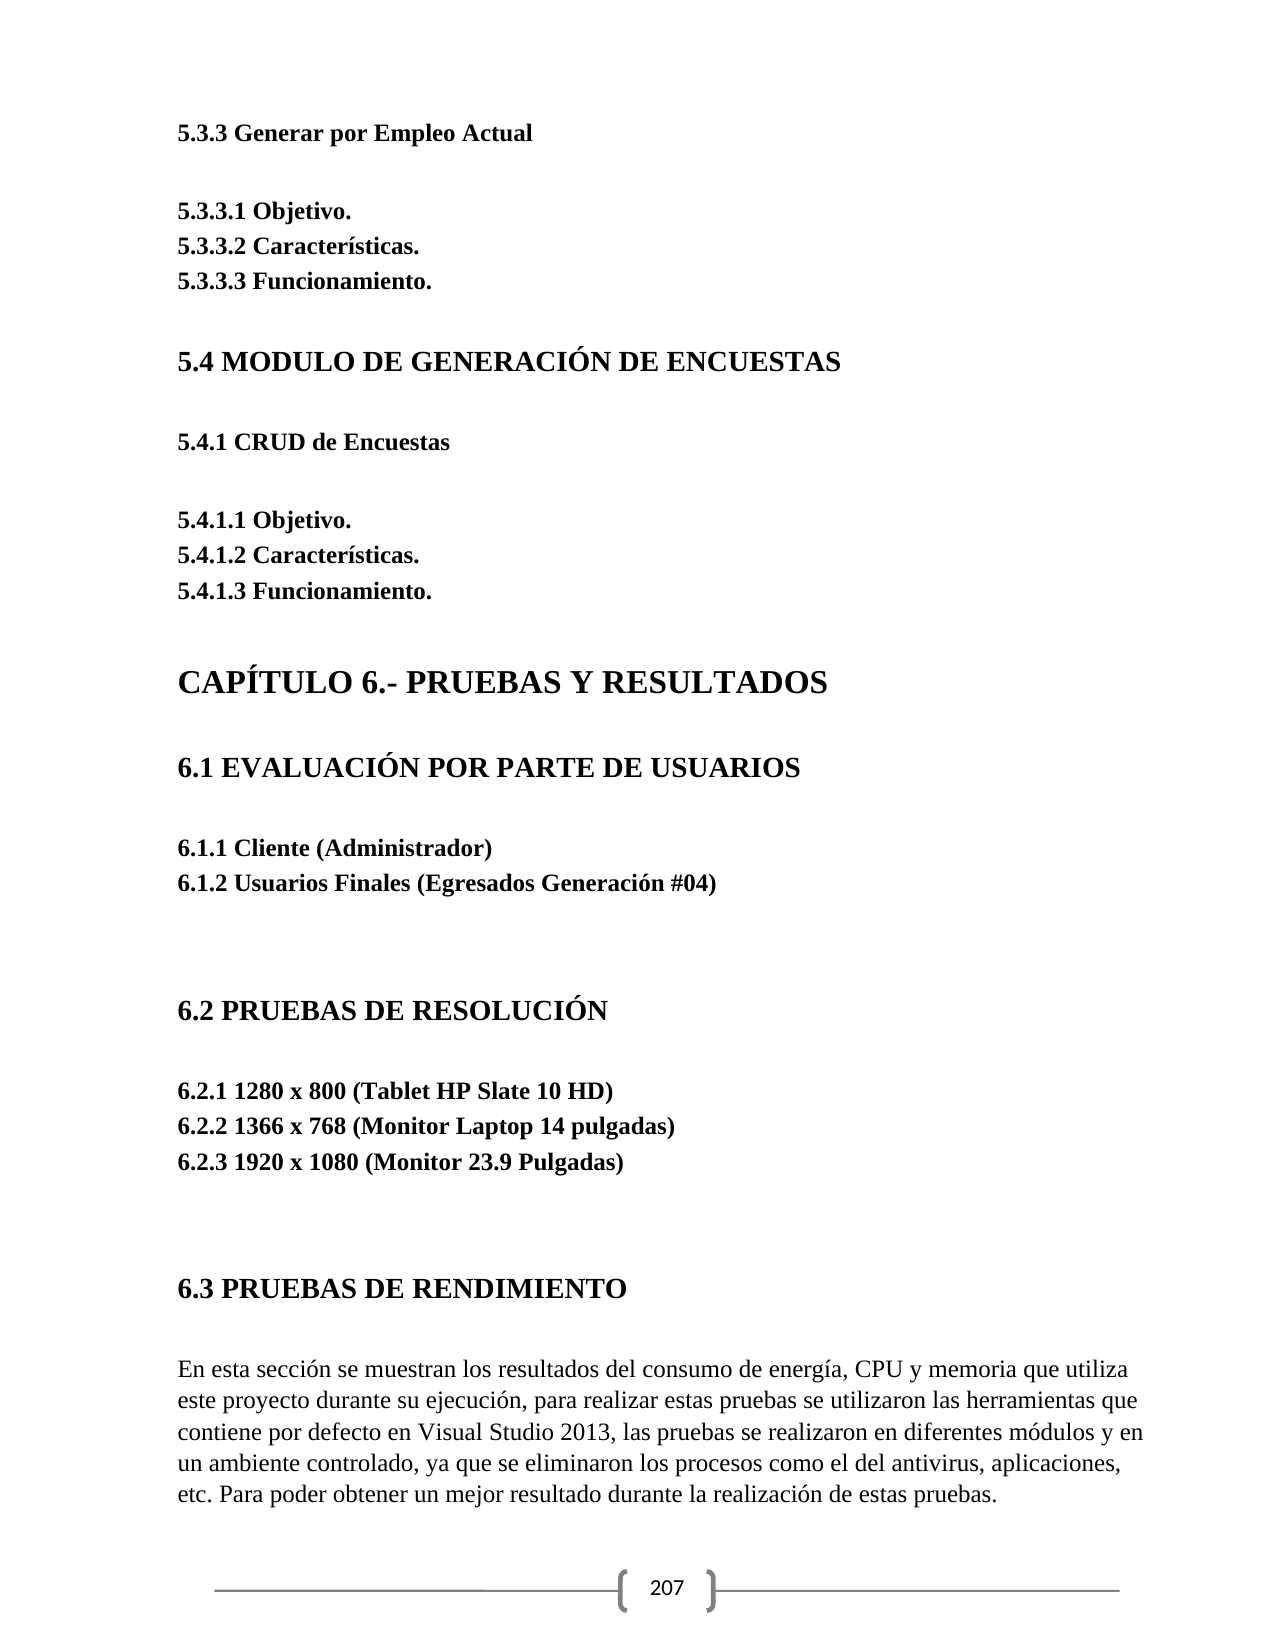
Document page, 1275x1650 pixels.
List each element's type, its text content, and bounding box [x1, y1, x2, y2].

subtitle 5.4.1 CRUD de Encuestas [177, 427, 1157, 456]
subtitle 5.3.3.3 Funcionamiento. [177, 266, 1157, 295]
subtitle 5.4.1.1 Objetivo. [177, 505, 1157, 534]
subtitle 5.4 MODULO DE GENERACIÓN DE ENCUESTAS [177, 344, 1157, 378]
subtitle 5.4.1.3 Funcionamiento. [177, 576, 1157, 604]
subtitle 6.2 PRUEBAS DE RESOLUCIÓN [177, 993, 1157, 1027]
subtitle 5.3.3.2 Características. [177, 231, 1157, 260]
subtitle 6.3 PRUEBAS DE RENDIMIENTO [177, 1271, 1157, 1305]
text En esta sección se muestran los resultados del consumo de energía, CPU y memoria que utiliza este proyecto durante su ejecución, para realizar estas pruebas se utilizaron las herramientas que contiene por defecto en Visual Studio 2013, las pruebas se realizaron en diferentes módulos y en un ambiente controlado, ya que se eliminaron los procesos como el del antivirus, aplicaciones, etc. Para poder obtener un mejor resultado durante la realización de estas pruebas. [177, 1354, 1157, 1507]
subtitle 6.1.1 Cliente (Administrador) [177, 833, 1157, 862]
subtitle 6.2.1 1280 x 800 (Tablet HP Slate 10 HD) [177, 1076, 1157, 1105]
subtitle 5.3.3.1 Objetivo. [177, 196, 1157, 225]
subtitle 6.2.3 1920 x 1080 (Monitor 23.9 Pulgadas) [177, 1147, 1157, 1175]
subtitle 5.3.3 Generar por Empleo Actual [177, 118, 1157, 147]
subtitle CAPÍTULO 6.- PRUEBAS Y RESULTADOS [177, 662, 1157, 700]
subtitle 5.4.1.2 Características. [177, 541, 1157, 569]
subtitle 6.2.2 1366 x 768 (Monitor Laptop 14 pulgadas) [177, 1111, 1157, 1140]
subtitle 6.1.2 Usuarios Finales (Egresados Generación #04) [177, 868, 1157, 897]
subtitle 6.1 EVALUACIÓN POR PARTE DE USUARIOS [177, 750, 1157, 784]
